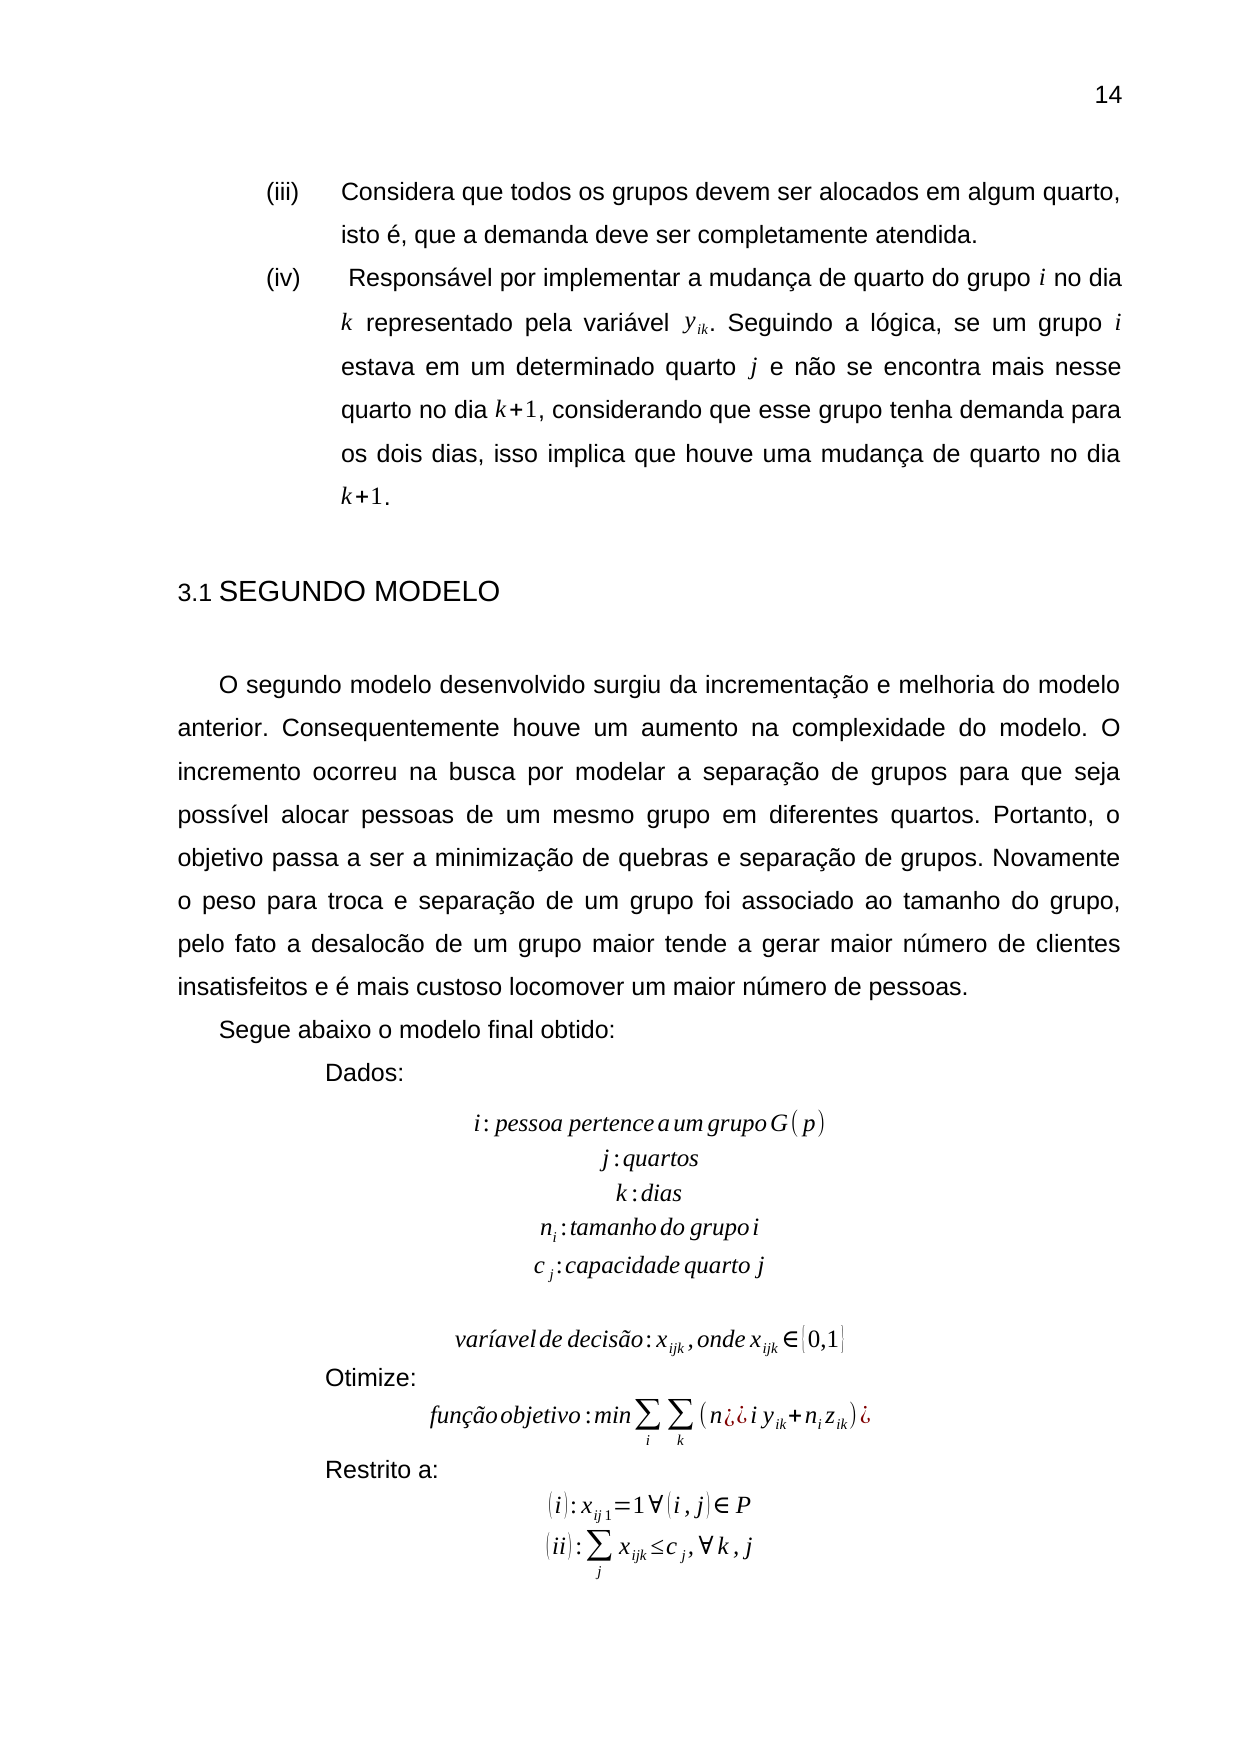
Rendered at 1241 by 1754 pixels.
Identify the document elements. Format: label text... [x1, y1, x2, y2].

text Otimize: [177, 1363, 1122, 1392]
text Restrito a: [177, 1455, 1122, 1484]
text Dados: [251, 1058, 1122, 1087]
subtitle segundo modelo [177, 574, 1122, 608]
list Responsável por implementar a mudança de quarto do grupo no dia representado pela variável . Seguindo a lógica, se um grupo estava em um determinado quarto e não se encontra mais nesse quarto no dia , considerando que esse grupo tenha demanda para os dois dias, isso implica que houve uma mudança de quarto no dia . [266, 263, 1122, 510]
list Considera que todos os grupos devem ser alocados em algum quarto, isto é, que a demanda deve ser completamente atendida. [266, 177, 1122, 249]
text O segundo modelo desenvolvido surgiu da incrementação e melhoria do modelo anterior. Consequentemente houve um aumento na complexidade do modelo. O incremento ocorreu na busca por modelar a separação de grupos para que seja possível alocar pessoas de um mesmo grupo em diferentes quartos. Portanto, o objetivo passa a ser a minimização de quebras e separação de grupos. Novamente o peso para troca e separação de um grupo foi associado ao tamanho do grupo, pelo fato a desalocão de um grupo maior tende a gerar maior número de clientes insatisfeitos e é mais custoso locomover um maior número de pessoas. [177, 670, 1122, 1001]
text Segue abaixo o modelo final obtido: [177, 1015, 1122, 1044]
